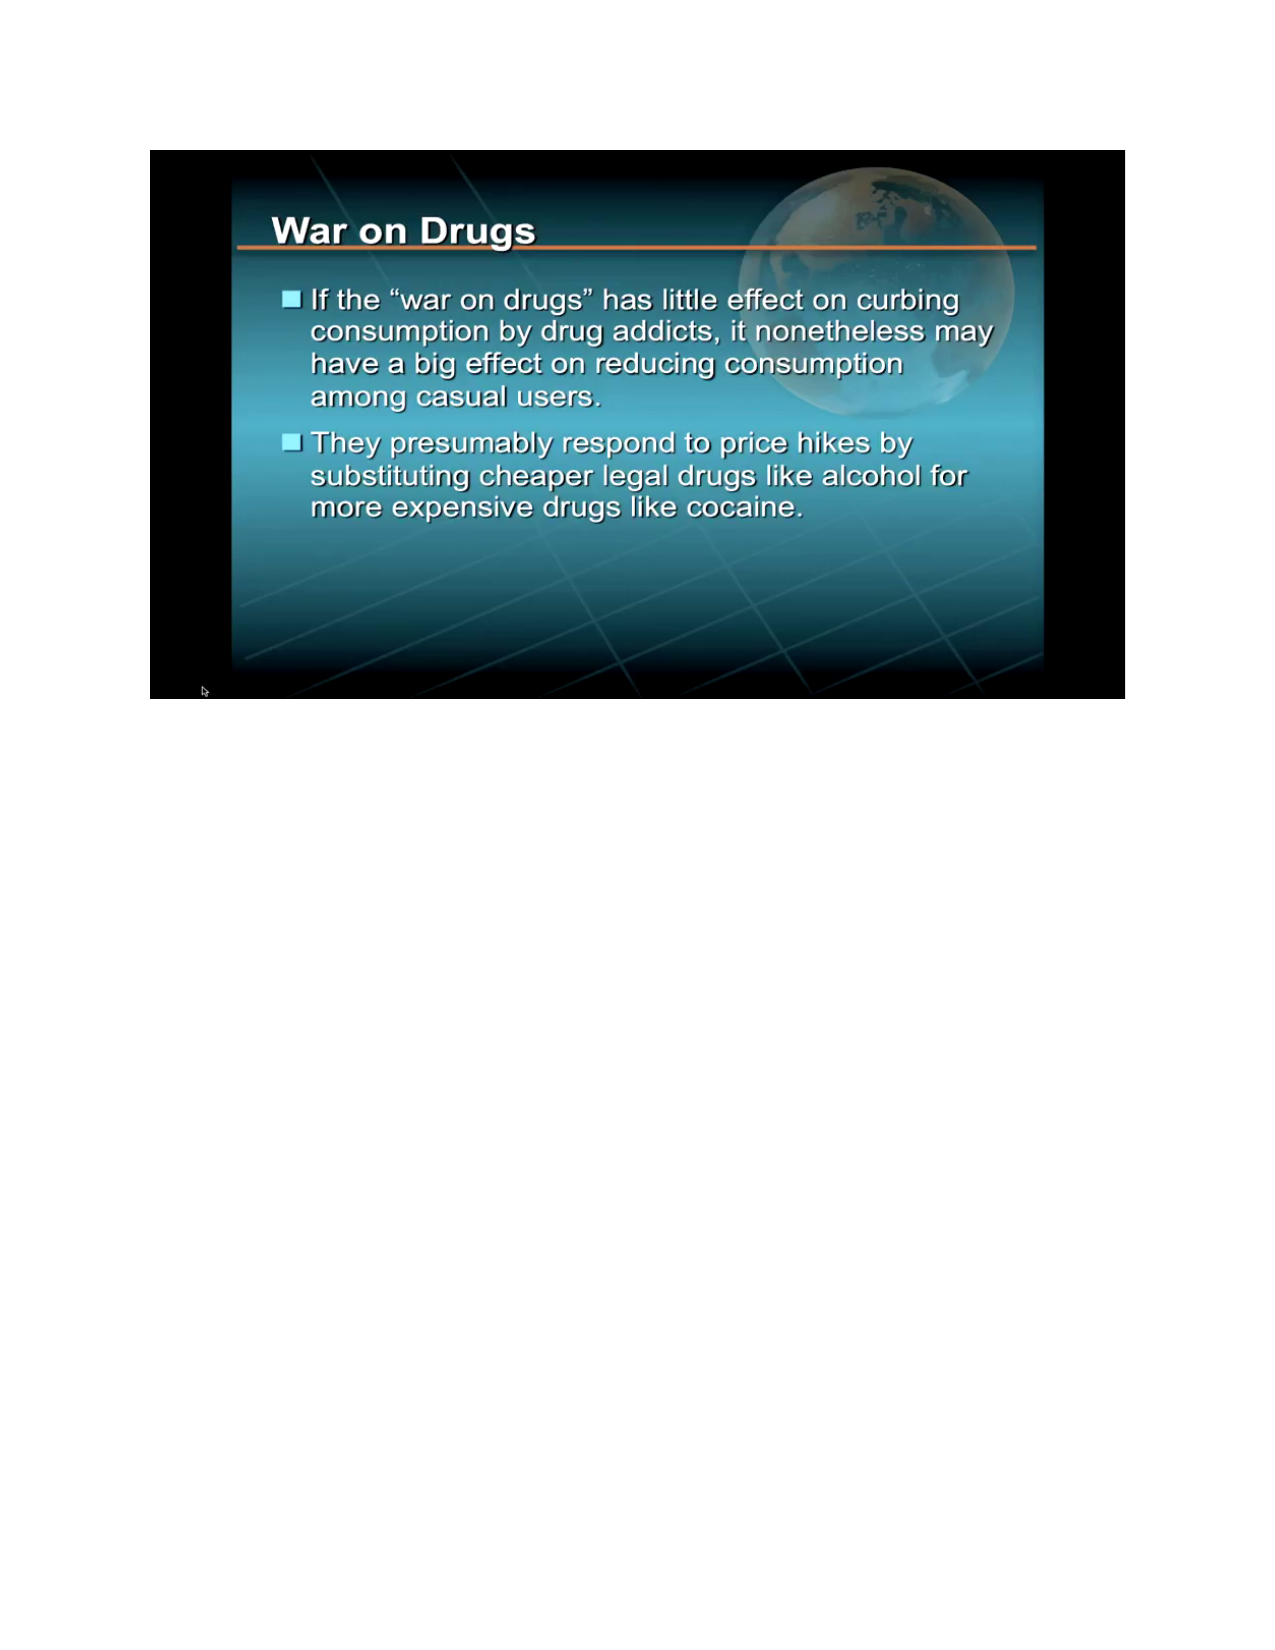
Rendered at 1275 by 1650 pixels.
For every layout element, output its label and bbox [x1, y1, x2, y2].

picture [150, 150, 1125, 699]
